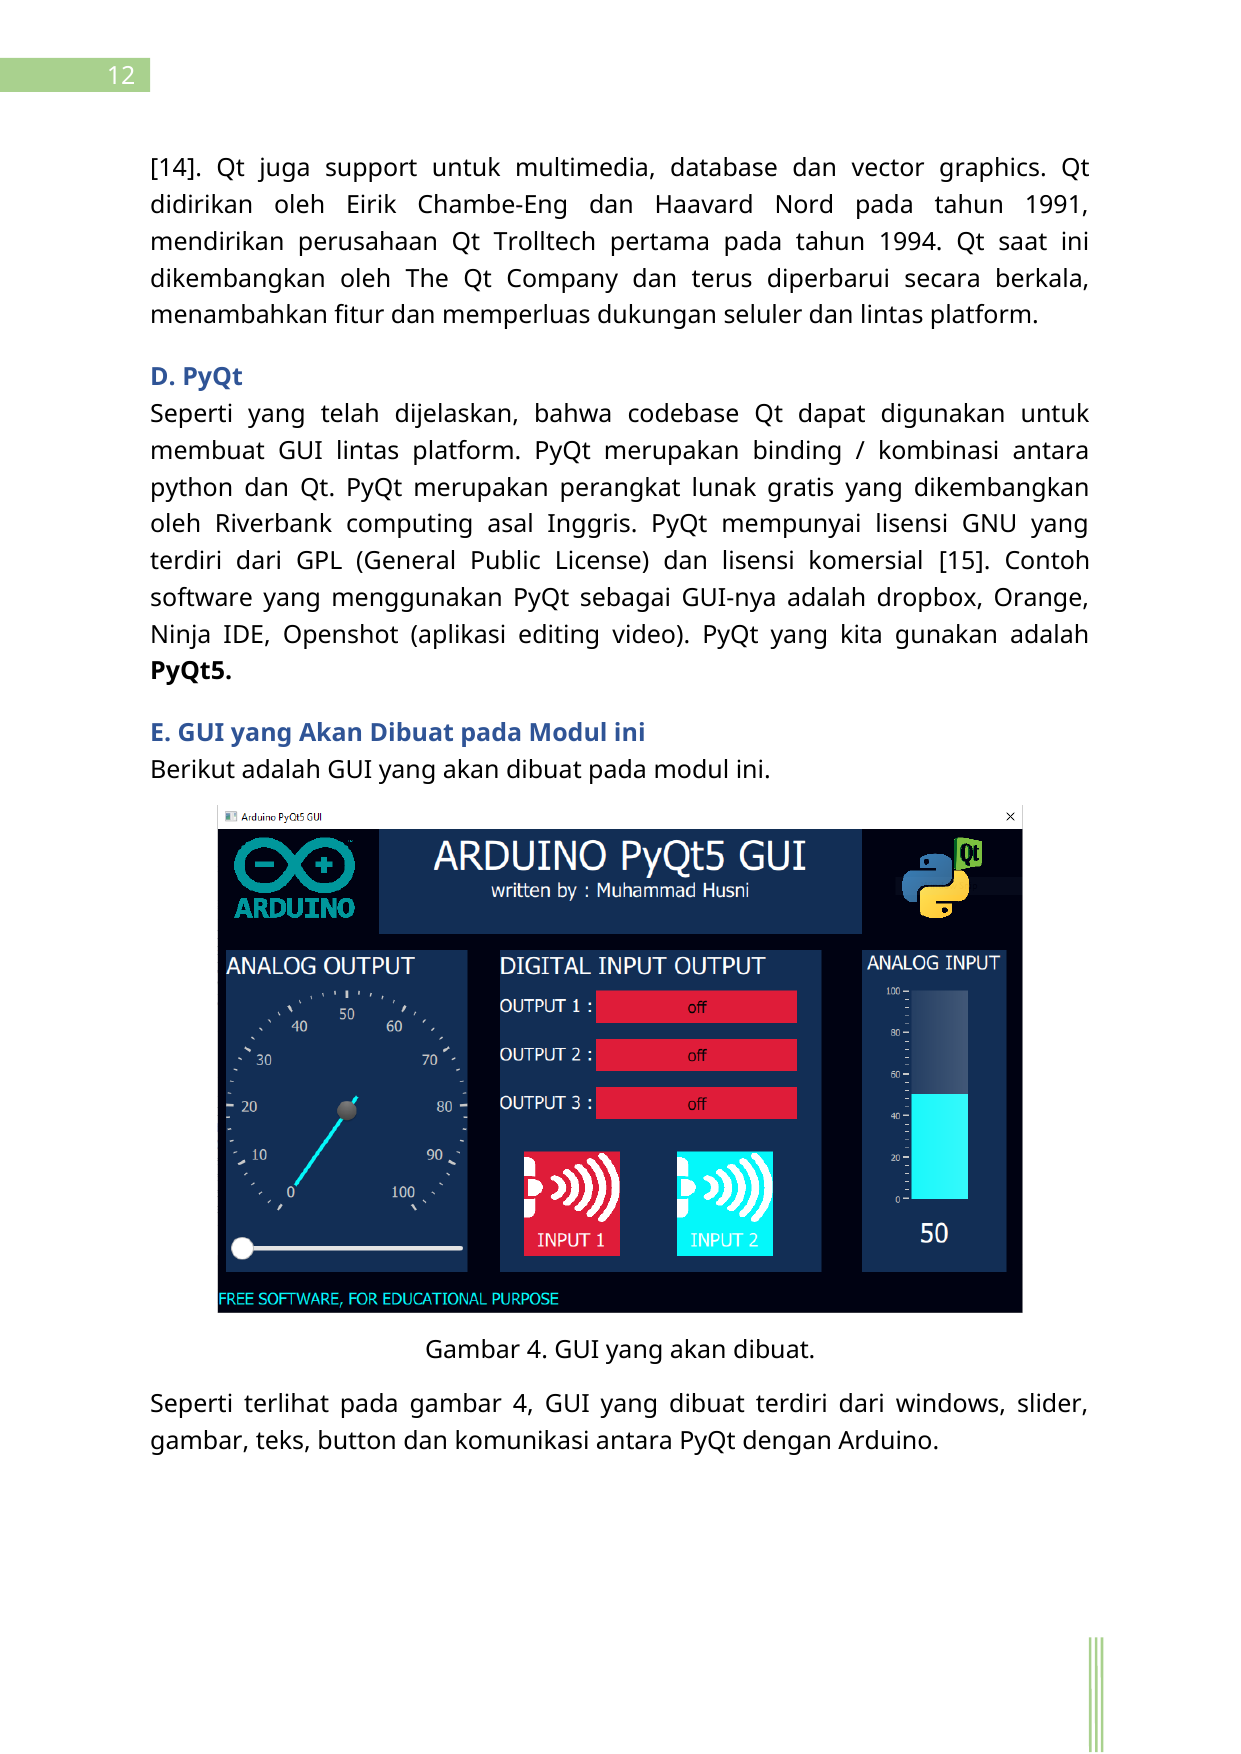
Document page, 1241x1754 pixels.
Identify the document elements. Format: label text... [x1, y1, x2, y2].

text Seperti yang telah dijelaskan, bahwa codebase Qt dapat digunakan untuk membuat GUI lintas platform. PyQt merupakan binding / kombinasi antara python dan Qt. PyQt merupakan perangkat lunak gratis yang dikembangkan oleh Riverbank computing asal Inggris. PyQt mempunyai lisensi GNU yang terdiri dari GPL (General Public License) dan lisensi komersial [15]. Contoh software yang menggunakan PyQt sebagai GUI-nya adalah dropbox, Orange, Ninja IDE, Openshot (aplikasi editing video). PyQt yang kita gunakan adalah PyQt5. [150, 396, 1090, 687]
text Seperti terlihat pada gambar 4, GUI yang dibuat terdiri dari windows, slider, gambar, teks, button dan komunikasi antara PyQt dengan Arduino. [150, 1386, 1090, 1456]
subtitle E. GUI yang Akan Dibuat pada Modul ini [150, 715, 1090, 749]
subtitle D. PyQt [150, 359, 1090, 393]
text Berikut adalah GUI yang akan dibuat pada modul ini. [150, 752, 1090, 786]
picture [217, 805, 1023, 1313]
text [150, 150, 1090, 331]
